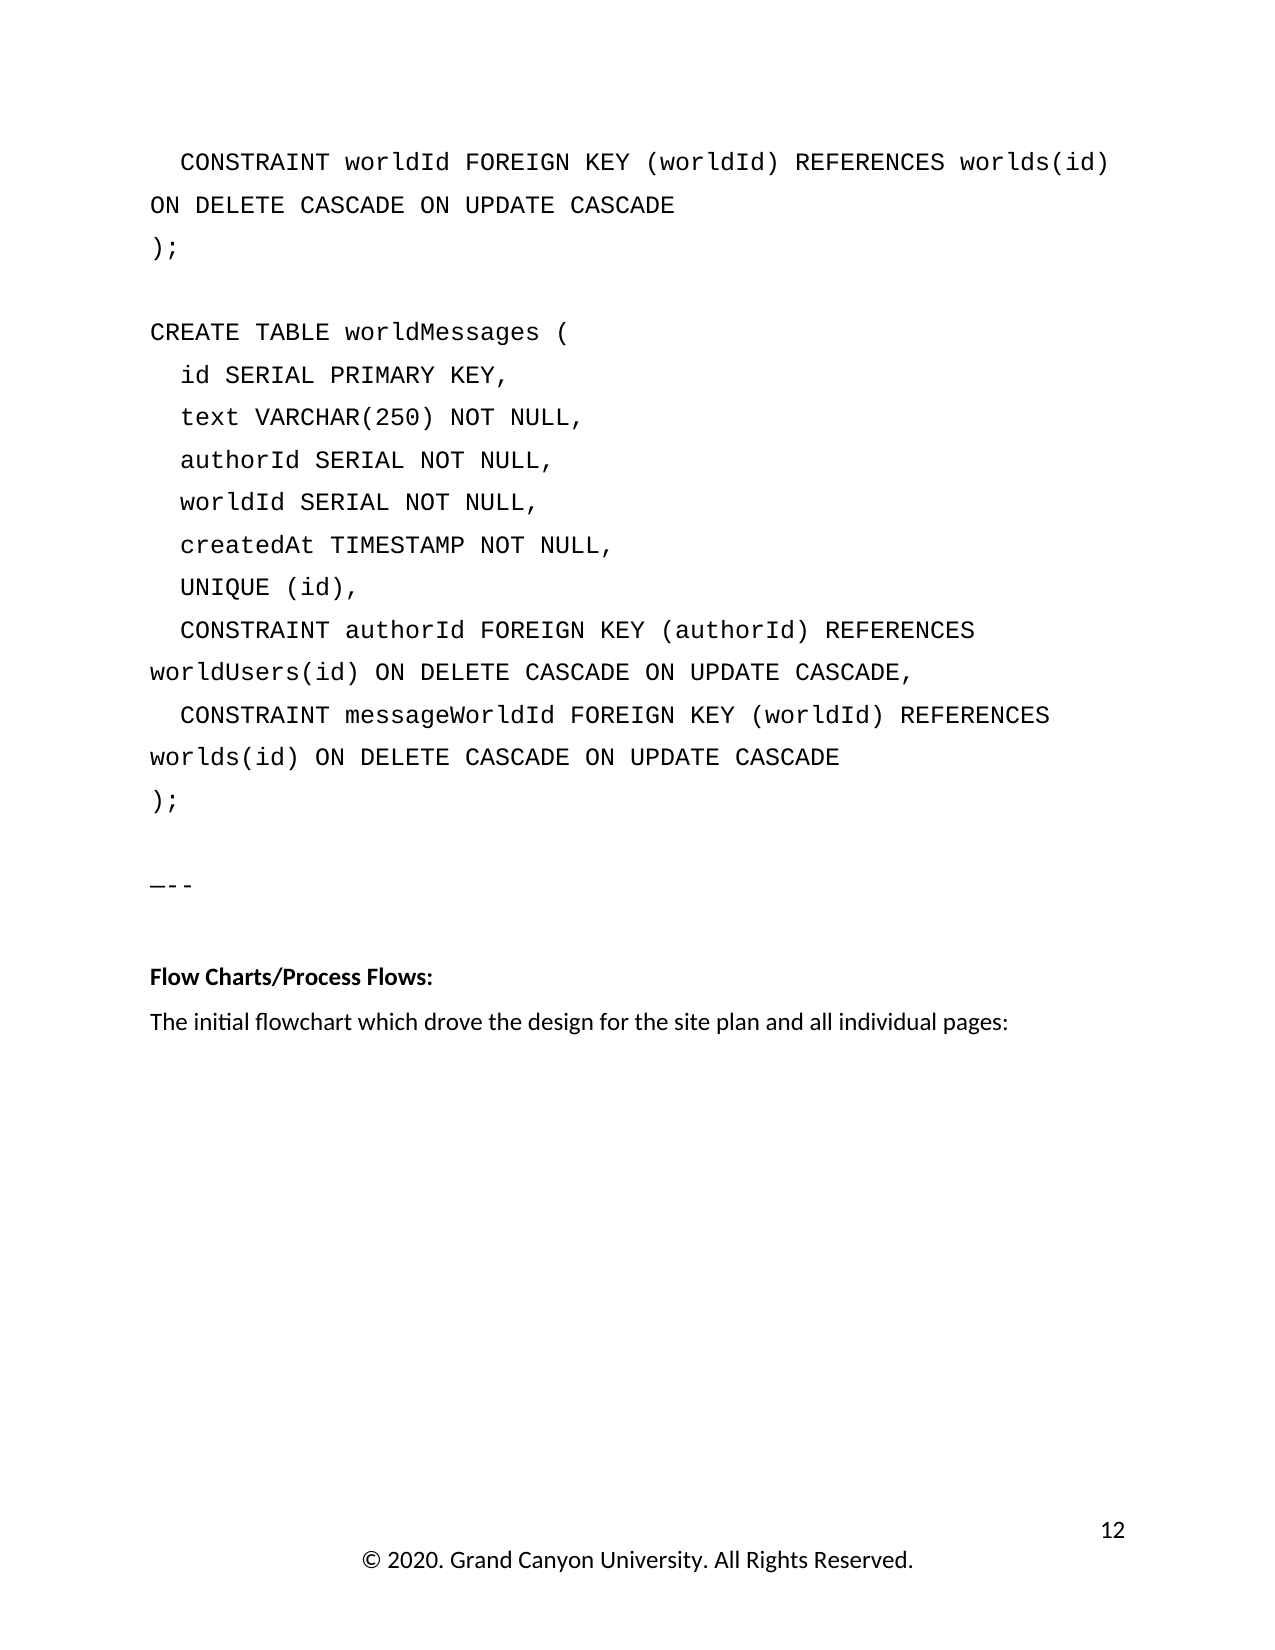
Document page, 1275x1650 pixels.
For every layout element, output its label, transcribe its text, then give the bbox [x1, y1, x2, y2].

text authorId SERIAL NOT NULL, [150, 447, 1125, 476]
text id SERIAL PRIMARY KEY, [150, 362, 1125, 391]
text The initial flowchart which drove the design for the site plan and all individual pages: [150, 1006, 1125, 1037]
text worldId SERIAL NOT NULL, [150, 490, 1125, 518]
text ); [150, 235, 1125, 263]
text text VARCHAR(250) NOT NULL, [150, 405, 1125, 433]
text CONSTRAINT worldId FOREIGN KEY (worldId) REFERENCES worlds(id) ON DELETE CASCADE ON UPDATE CASCADE [150, 150, 1125, 221]
text ); [150, 787, 1125, 816]
subtitle Flow Charts/Process Flows: [150, 961, 1125, 991]
text createdAt TIMESTAMP NOT NULL, [150, 532, 1125, 561]
text —-- [150, 872, 1125, 901]
text UNIQUE (id), [150, 575, 1125, 603]
text CONSTRAINT messageWorldId FOREIGN KEY (worldId) REFERENCES worlds(id) ON DELETE CASCADE ON UPDATE CASCADE [150, 702, 1125, 773]
text CONSTRAINT authorId FOREIGN KEY (authorId) REFERENCES worldUsers(id) ON DELETE CASCADE ON UPDATE CASCADE, [150, 617, 1125, 688]
text CREATE TABLE worldMessages ( [150, 320, 1125, 348]
